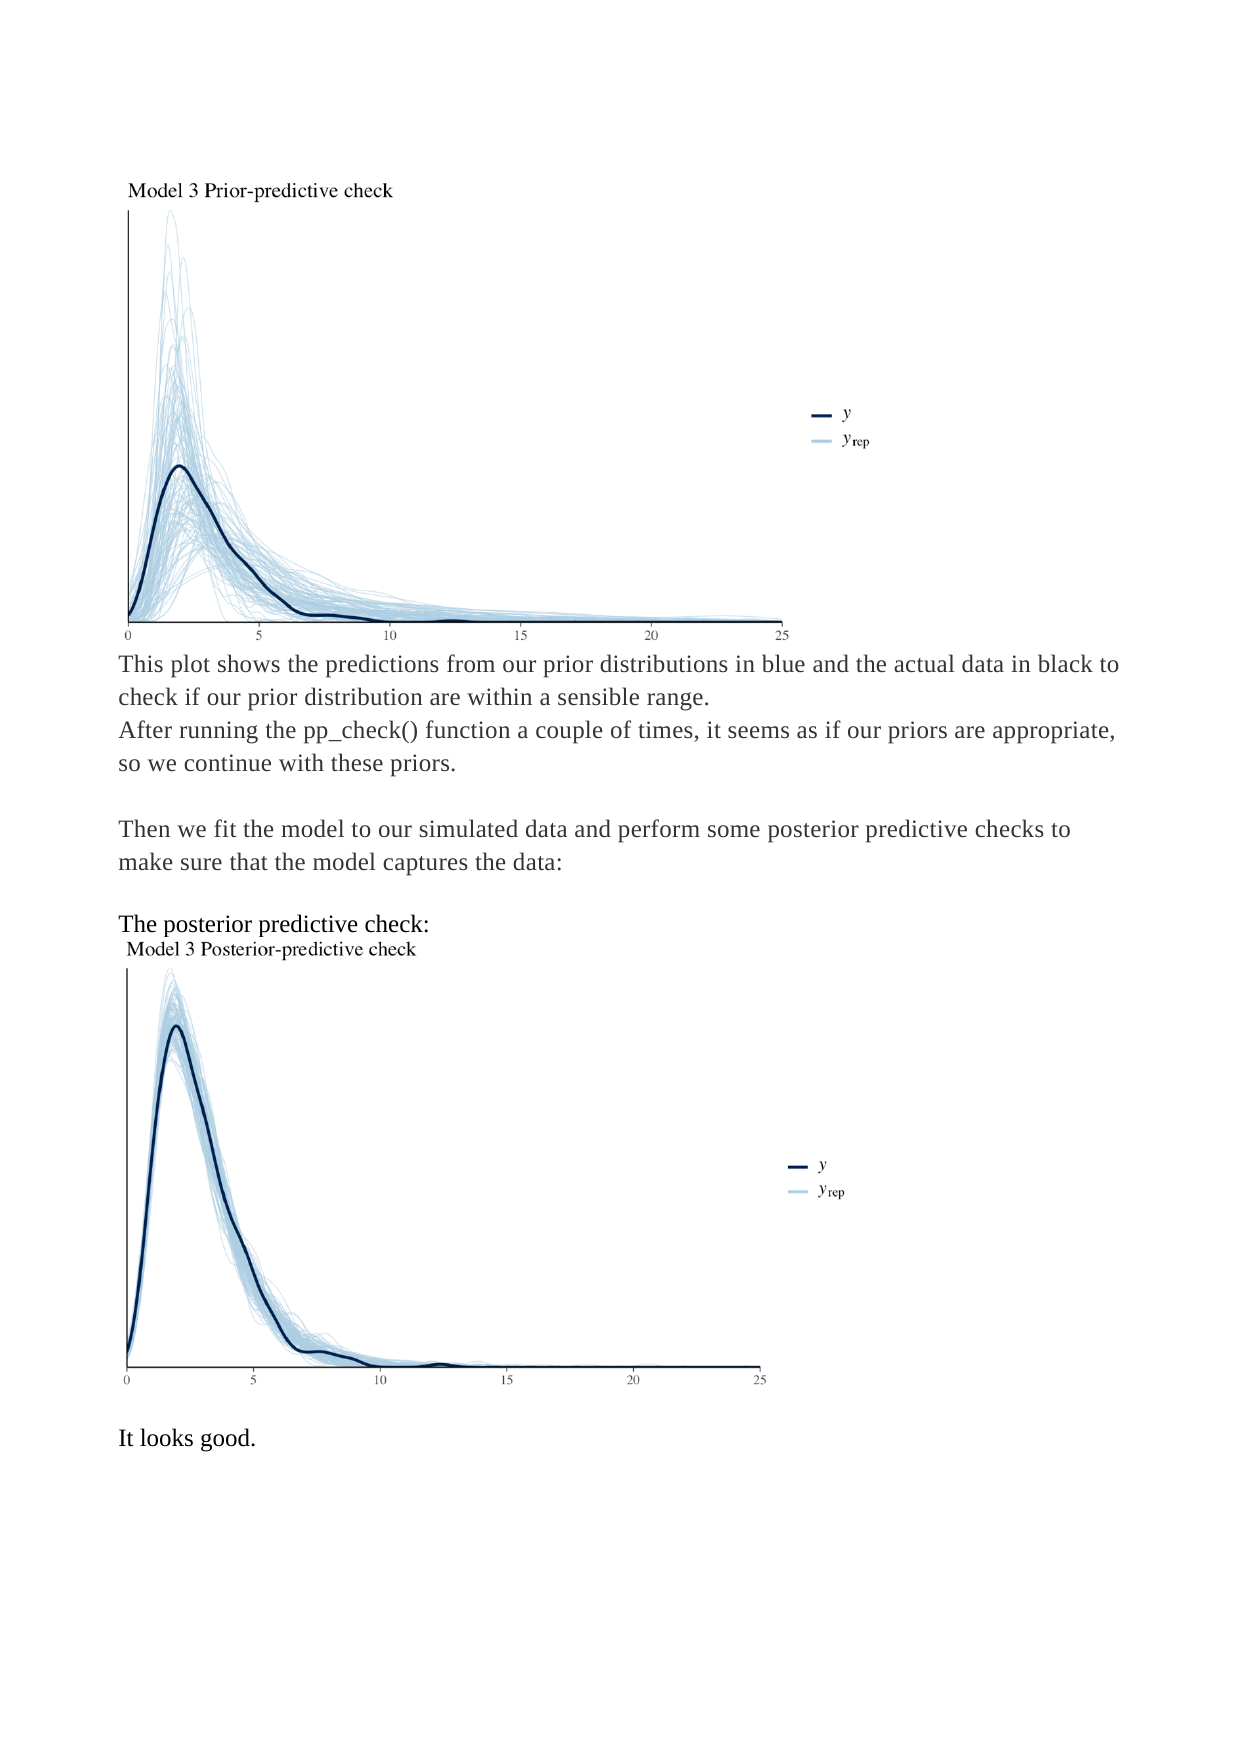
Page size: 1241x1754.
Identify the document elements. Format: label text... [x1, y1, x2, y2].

text After running the pp_check() function a couple of times, it seems as if our priors are appropriate, so we continue with these priors. [118, 715, 1122, 777]
text It looks good. [118, 1423, 1122, 1452]
picture [118, 937, 853, 1390]
text Then we fit the model to our simulated data and perform some posterior predictive checks to make sure that the model captures the data: [118, 814, 1122, 876]
text The posterior predictive check: [118, 909, 1122, 937]
text This plot shows the predictions from our prior distributions in blue and the actual data in black to check if our prior distribution are within a sensible range. [118, 677, 1122, 711]
picture [118, 177, 876, 649]
